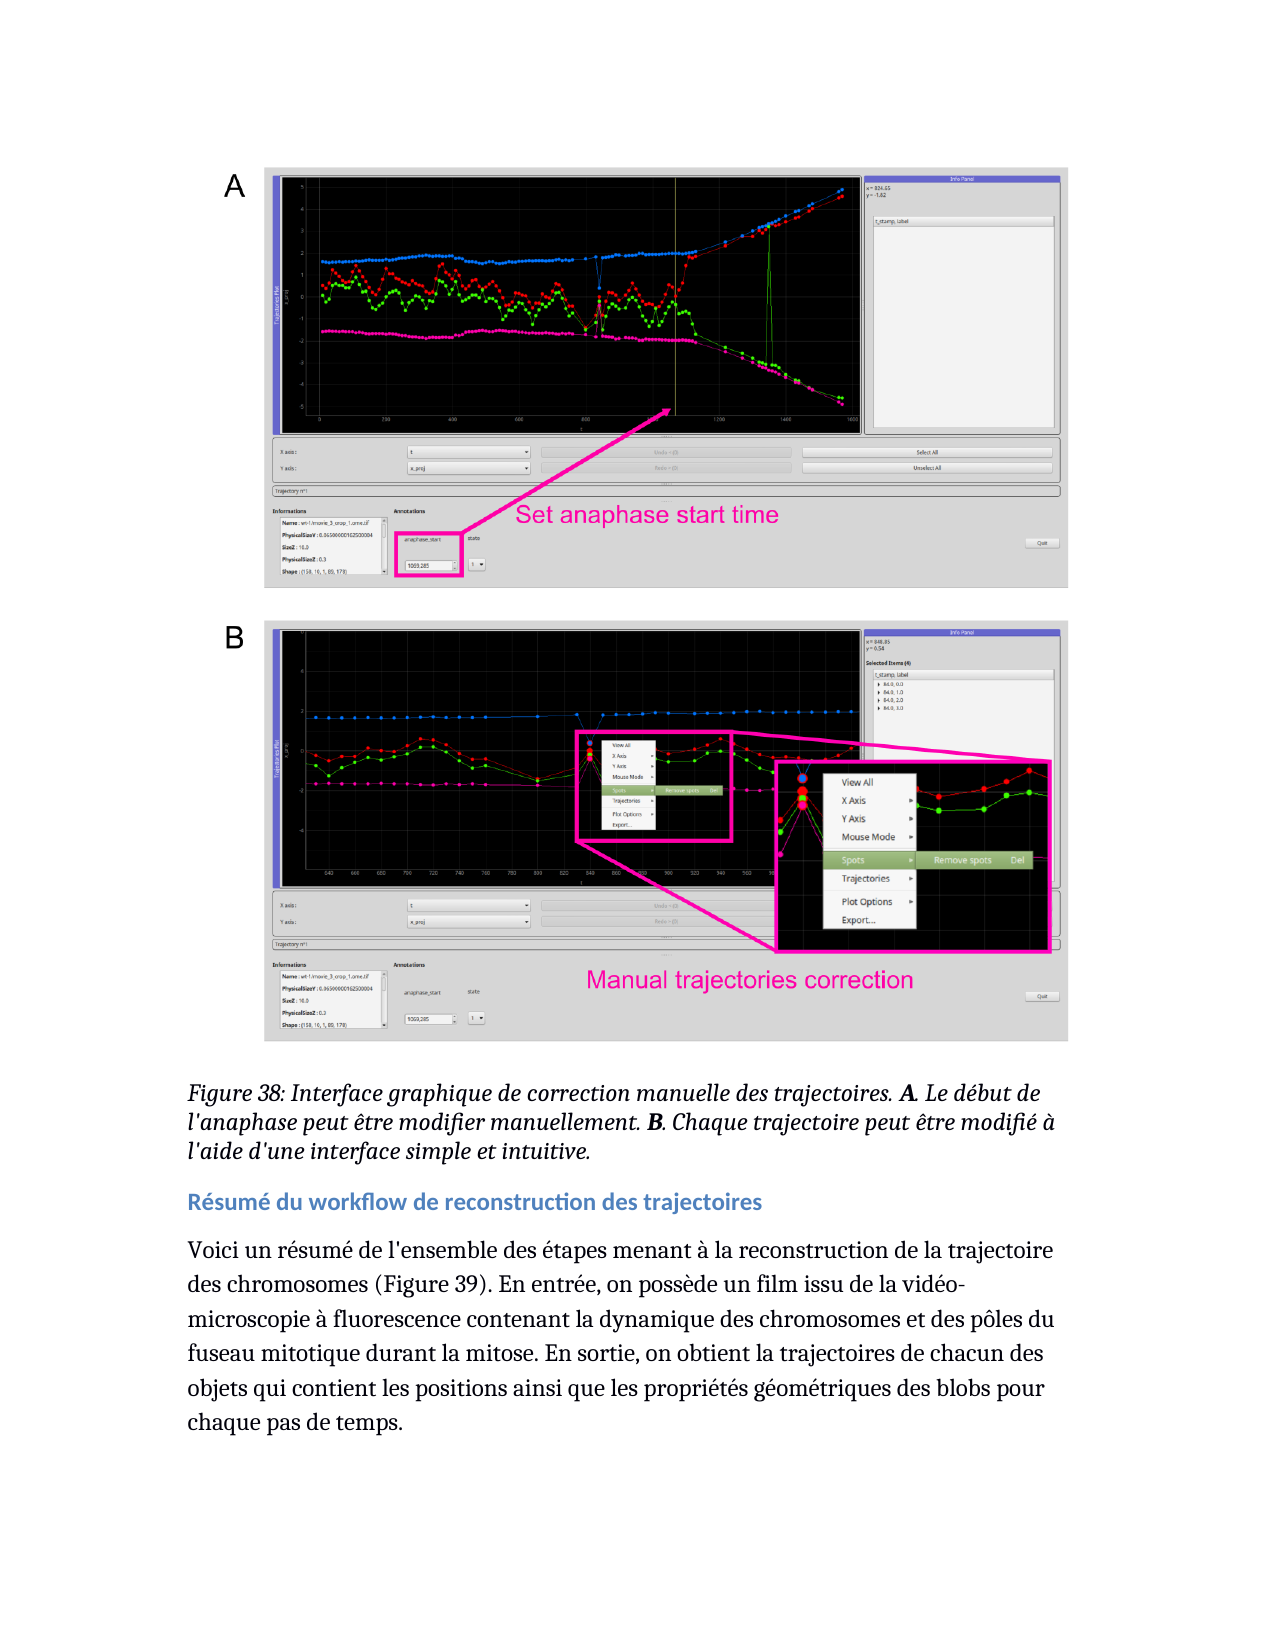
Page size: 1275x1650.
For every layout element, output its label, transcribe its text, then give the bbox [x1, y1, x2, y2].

text Figure 38: Interface graphique de correction manuelle des trajectoires. A. Le début de l'anaphase peut être modifier manuellement. B. Chaque trajectoire peut être modifié à l'aide d'une interface simple et intuitive. [187, 1079, 1087, 1165]
text Voici un résumé de l'ensemble des étapes menant à la reconstruction de la trajectoire des chromosomes (Figure 39). En entrée, on possède un film issu de la vidéo-microscopie à fluorescence contenant la dynamique des chromosomes et des pôles du fuseau mitotique durant la mitose. En sortie, on obtient la trajectoires de chacun des objets qui contient les positions ainsi que les propriétés géométriques des blobs pour chaque pas de temps. [187, 1236, 1087, 1437]
subtitle Résumé du workflow de reconstruction des trajectoires [187, 1186, 1087, 1217]
picture [206, 150, 1086, 1059]
